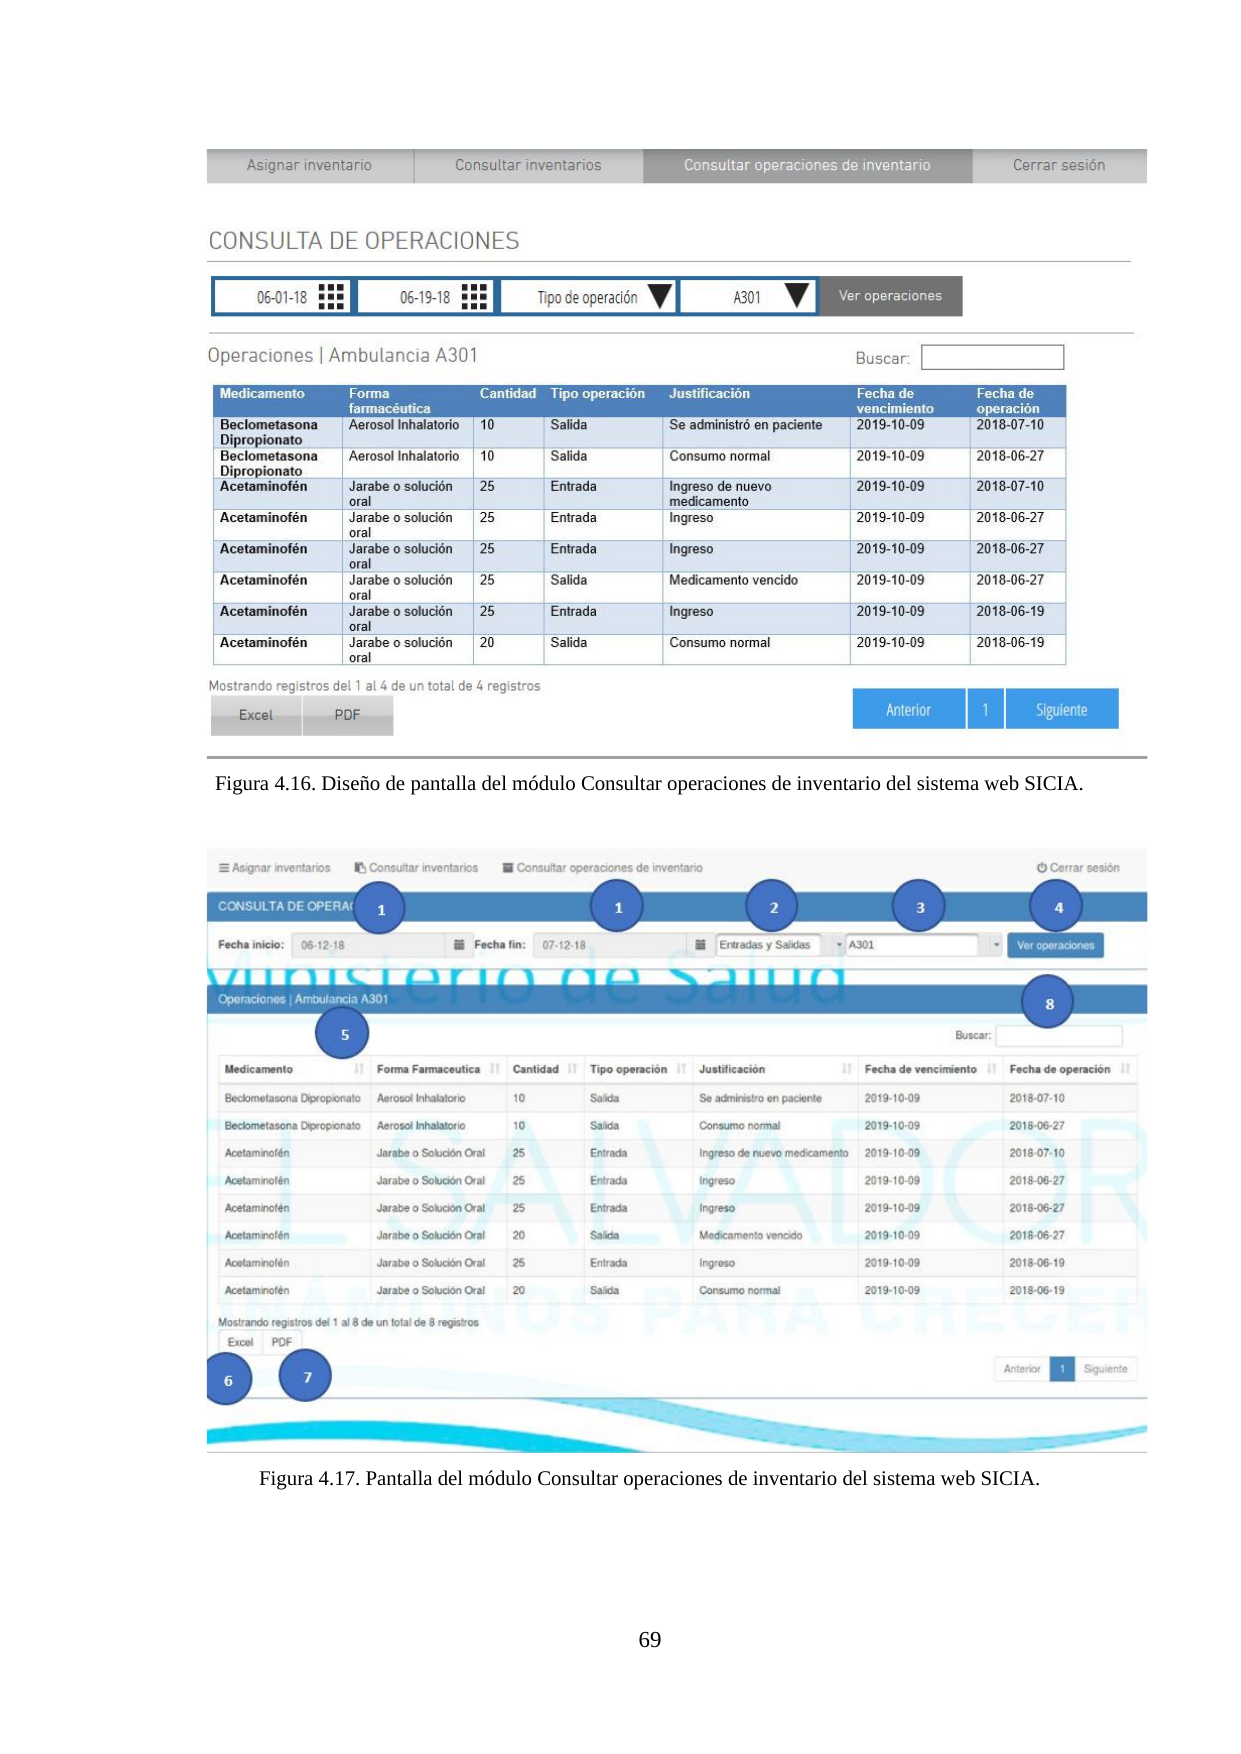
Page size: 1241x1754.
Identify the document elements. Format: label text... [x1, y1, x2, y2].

picture [206, 846, 1148, 1453]
text Figura 4.16. Diseño de pantalla del módulo Consultar operaciones de inventario del sistema web SICIA. [207, 771, 1092, 795]
text Figura 4.17. Pantalla del módulo Consultar operaciones de inventario del sistema web SICIA. [207, 1466, 1092, 1490]
picture [206, 147, 1148, 759]
